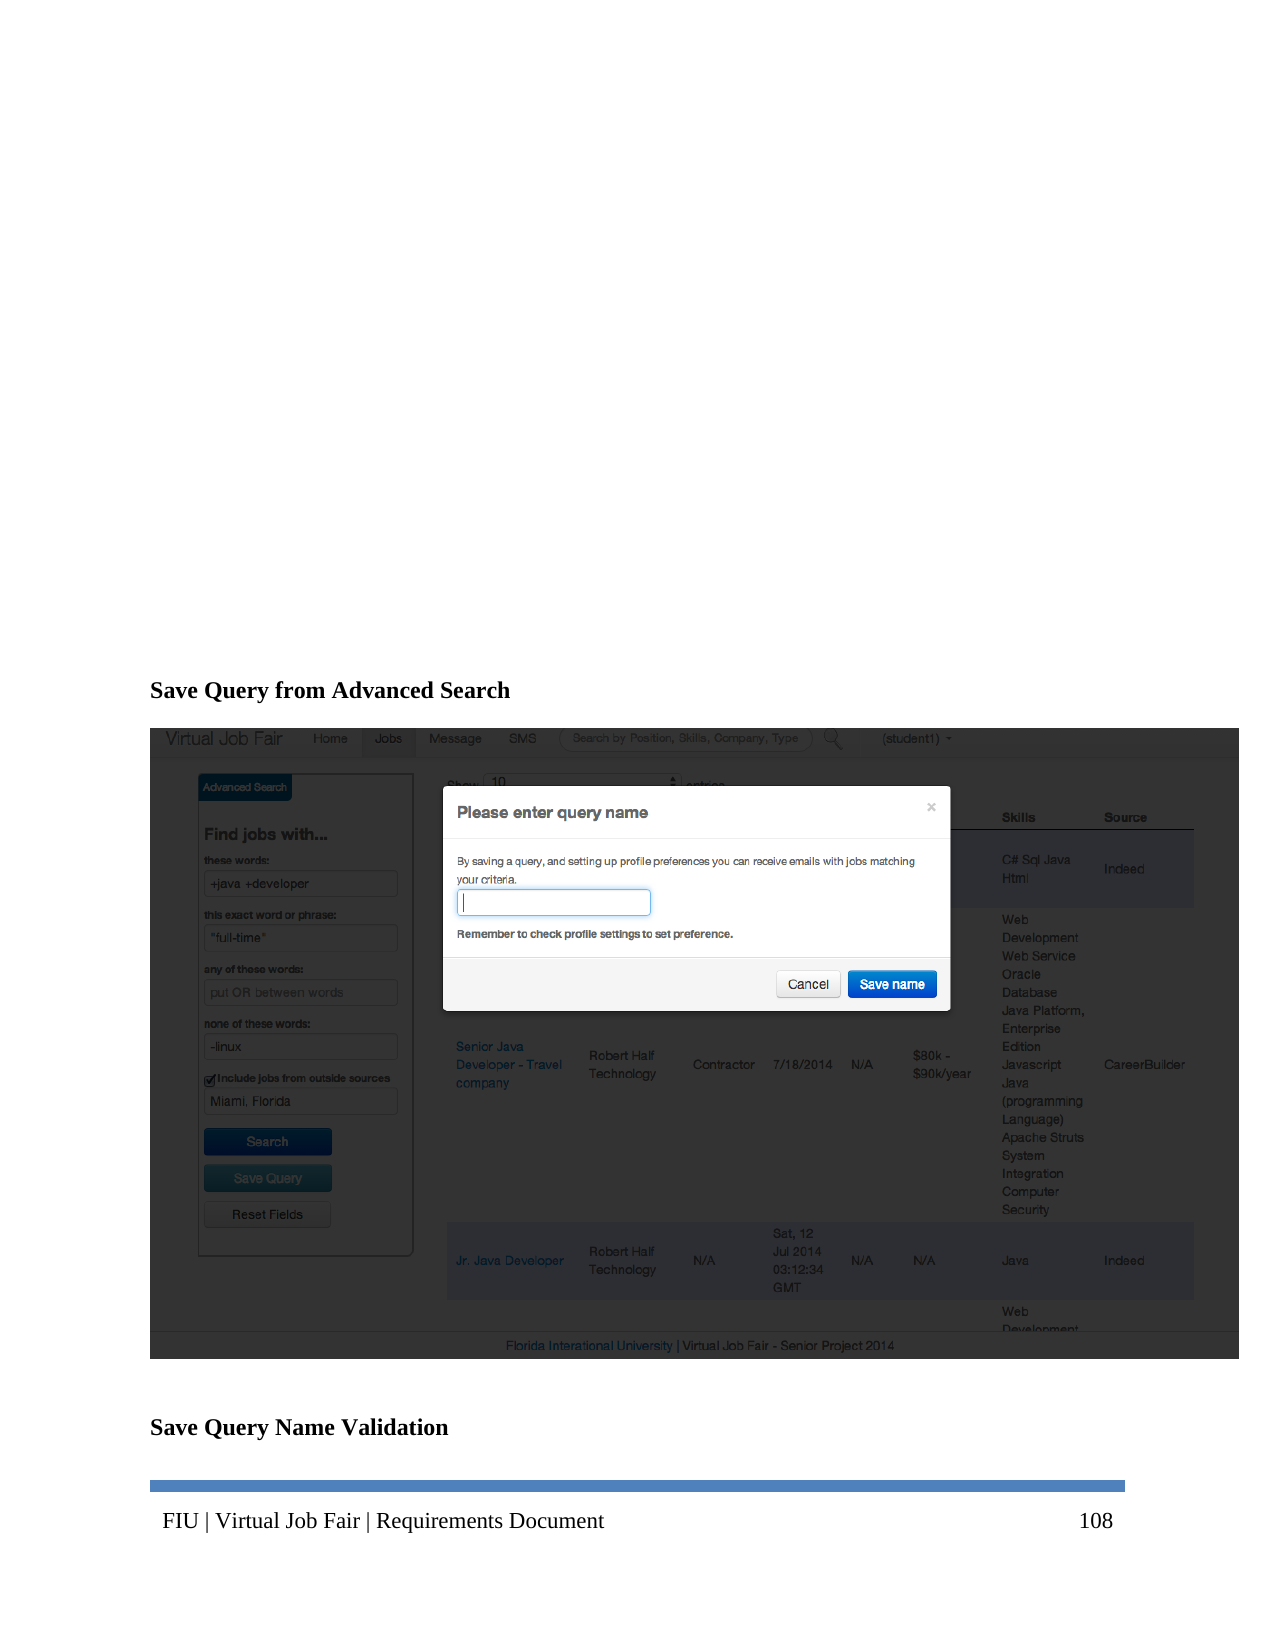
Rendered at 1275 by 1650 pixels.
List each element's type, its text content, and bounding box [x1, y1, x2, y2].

picture [150, 728, 1239, 1359]
text Save Query from Advanced Search [150, 676, 1125, 704]
text Save Query Name Validation [150, 1412, 1125, 1440]
